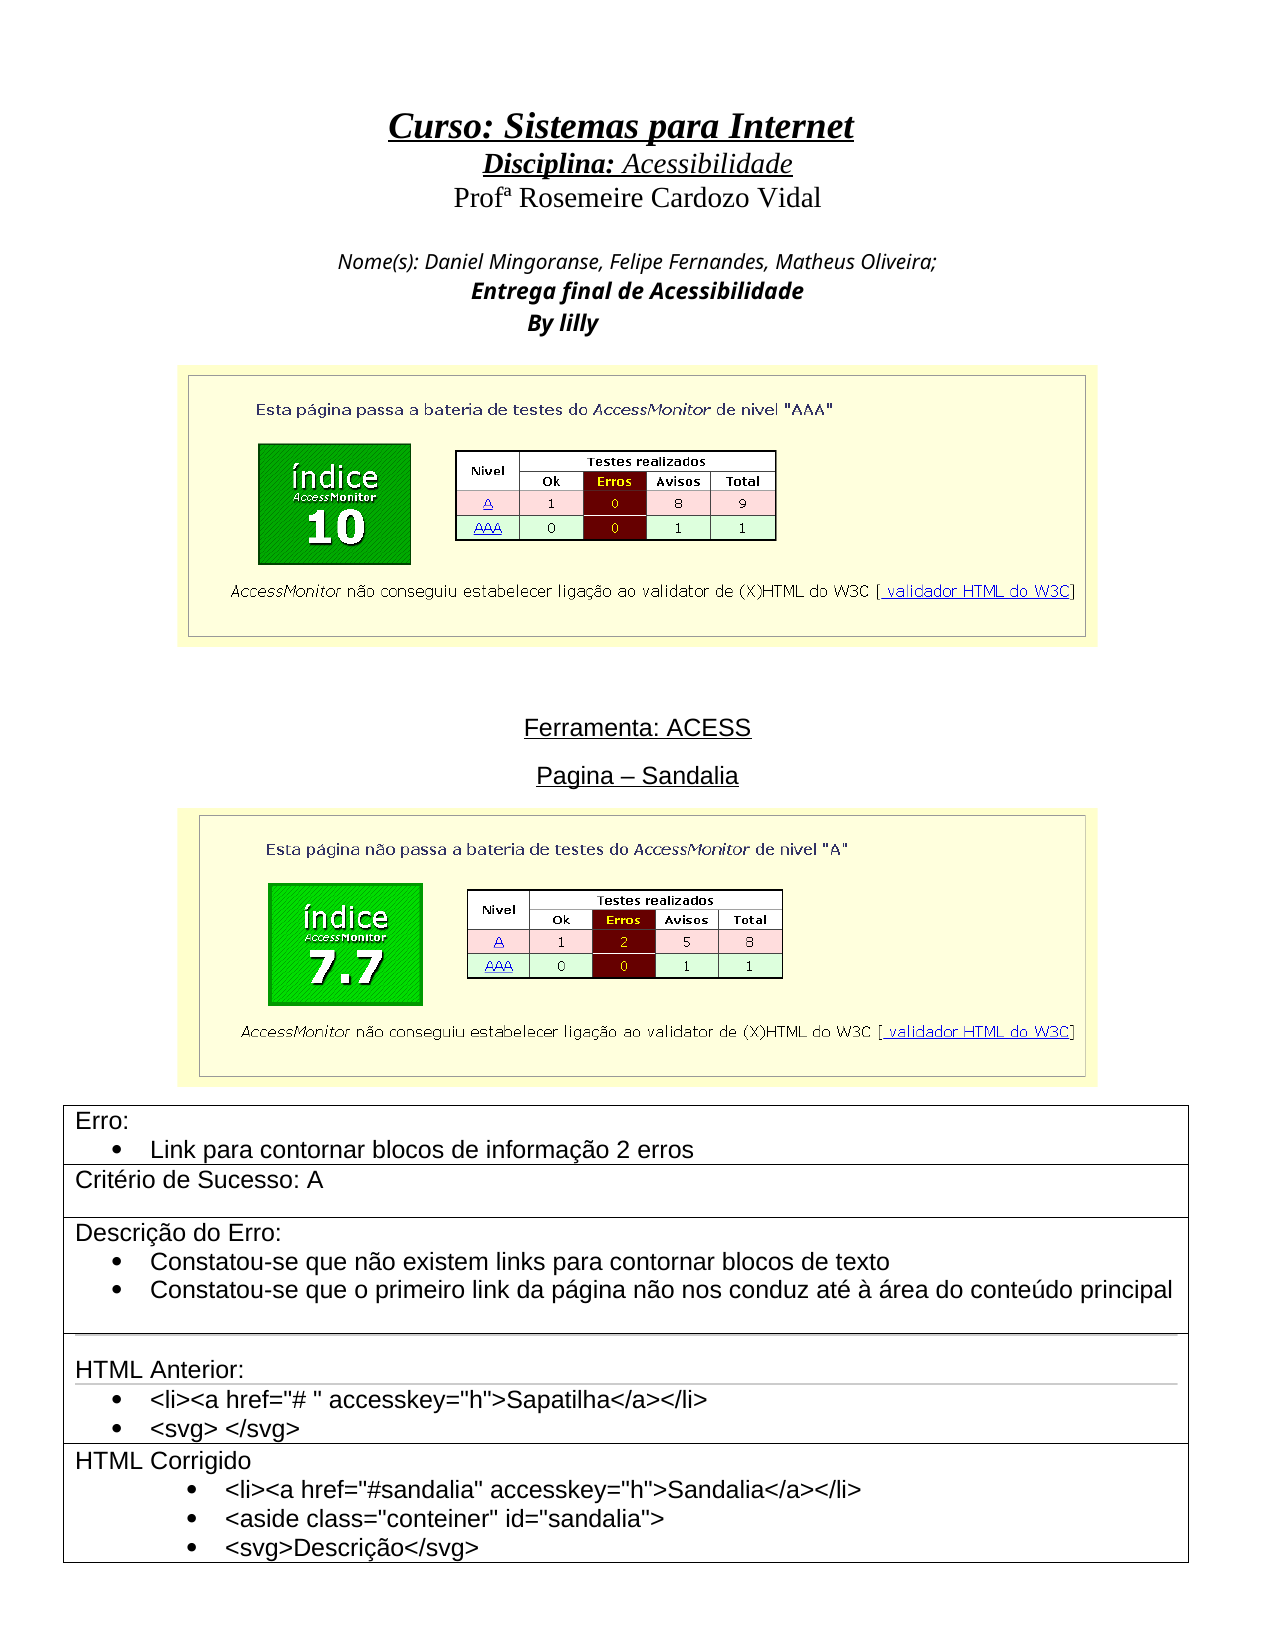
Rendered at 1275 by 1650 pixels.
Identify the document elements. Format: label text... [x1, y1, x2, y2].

picture [177, 808, 1098, 1087]
picture [177, 365, 1098, 647]
table_cell Descrição do Erro: Constatou-se que não existem links para contornar blocos de texto Constatou-se que o primeiro link da página não nos conduz até à área do conteúdo principal [64, 1218, 1188, 1333]
table_cell Critério de Sucesso: A [64, 1165, 1188, 1217]
table_header Erro: Link para contornar blocos de informação 2 erros [64, 1106, 1188, 1164]
text Pagina – Sandalia [75, 761, 1200, 789]
table_cell HTML Anterior: <li><a href="# " accesskey="h">Sapatilha</a></li> <svg> </svg> [64, 1334, 1188, 1443]
text Ferramenta: ACESS [75, 713, 1200, 742]
table_cell HTML Corrigido <li><a href="#sandalia" accesskey="h">Sandalia</a></li> <aside class="conteiner" id="sandalia"> <svg>Descrição</svg> [64, 1444, 1188, 1562]
